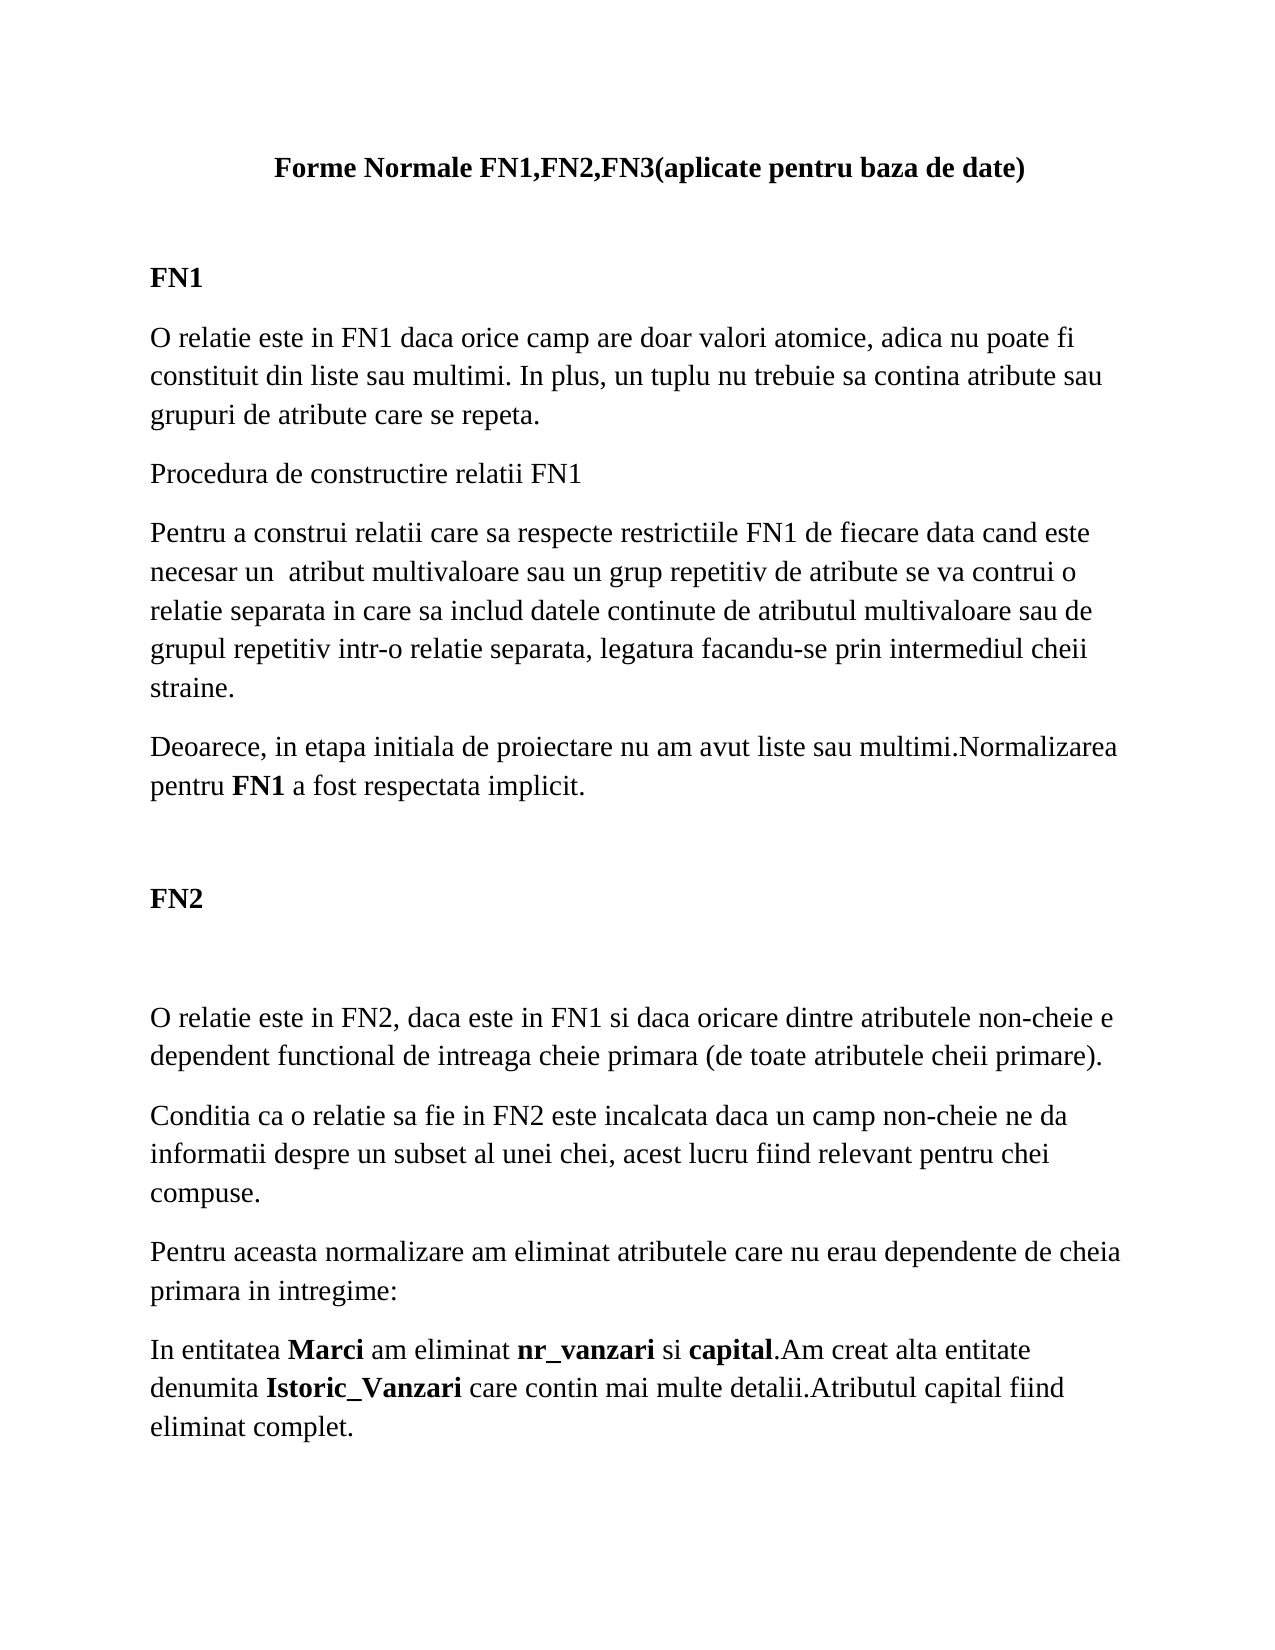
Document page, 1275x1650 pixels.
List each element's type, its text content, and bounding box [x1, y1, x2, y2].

text Conditia ca o relatie sa fie in FN2 este incalcata daca un camp non-cheie ne da informatii despre un subset al unei chei, acest lucru fiind relevant pentru chei compuse. [150, 1098, 1125, 1208]
text Pentru aceasta normalizare am eliminat atributele care nu erau dependente de cheia primara in intregime: [150, 1234, 1125, 1306]
text O relatie este in FN2, daca este in FN1 si daca oricare dintre atributele non-cheie e dependent functional de intreaga cheie primara (de toate atributele cheii primare). [150, 1000, 1125, 1072]
text FN2 [150, 881, 1125, 914]
text In entitatea Marci am eliminat nr_vanzari si capital.Am creat alta entitate denumita Istoric_Vanzari care contin mai multe detalii.Atributul capital fiind eliminat complet. [150, 1332, 1125, 1443]
text O relatie este in FN1 daca orice camp are doar valori atomice, adica nu poate fi constituit din liste sau multimi. In plus, un tuplu nu trebuie sa contina atribute sau grupuri de atribute care se repeta. [150, 320, 1125, 430]
text FN1 [150, 260, 1125, 294]
text Pentru a construi relatii care sa respecte restrictiile FN1 de fiecare data cand este necesar un atribut multivaloare sau un grup repetitiv de atribute se va contrui o relatie separata in care sa includ datele continute de atributul multivaloare sau de grupul repetitiv intr-o relatie separata, legatura facandu-se prin intermediul cheii straine. [150, 516, 1125, 703]
text Forme Normale FN1,FN2,FN3(aplicate pentru baza de date) [150, 150, 1125, 183]
text Procedura de constructire relatii FN1 [150, 456, 1125, 490]
text Deoarece, in etapa initiala de proiectare nu am avut liste sau multimi.Normalizarea pentru FN1 a fost respectata implicit. [150, 729, 1125, 801]
